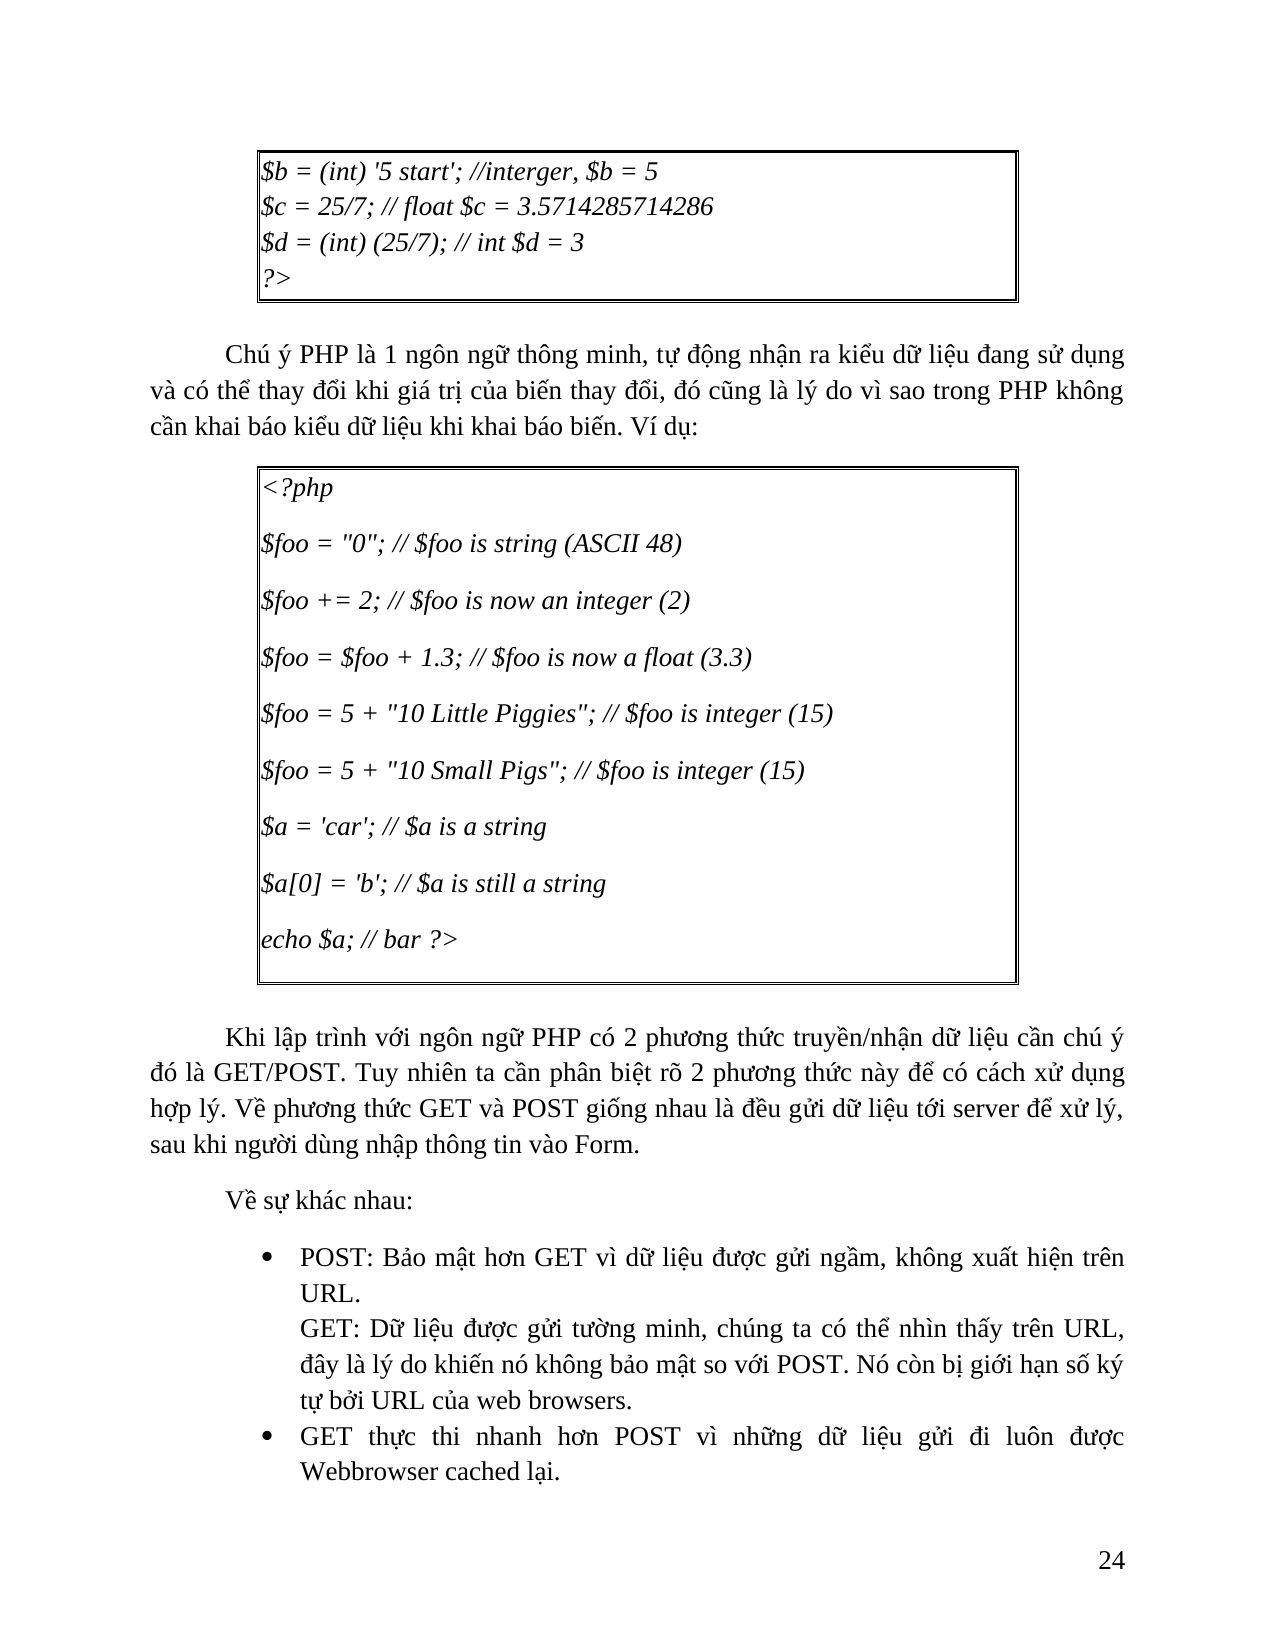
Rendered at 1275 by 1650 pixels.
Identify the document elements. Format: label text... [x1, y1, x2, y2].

table_header <?php $foo = "0"; // $foo is string (ASCII 48) $foo += 2; // $foo is now an integer (2) $foo = $foo + 1.3; // $foo is now a float (3.3) $foo = 5 + "10 Little Piggies"; // $foo is integer (15) $foo = 5 + "10 Small Pigs"; // $foo is integer (15) $a = 'car'; // $a is a string $a[0] = 'b'; // $a is still a string echo $a; // bar ?> [260, 470, 1015, 982]
text Khi lập trình với ngôn ngữ PHP có 2 phương thức truyền/nhận dữ liệu cần chú ý đó là GET/POST. Tuy nhiên ta cần phân biệt rõ 2 phương thức này để có cách xử dụng hợp lý. Về phương thức GET và POST giống nhau là đều gửi dữ liệu tới server để xử lý, sau khi người dùng nhập thông tin vào Form. [150, 1021, 1125, 1159]
text Chú ý PHP là 1 ngôn ngữ thông minh, tự động nhận ra kiểu dữ liệu đang sử dụng và có thể thay đổi khi giá trị của biến thay đổi, đó cũng là lý do vì sao trong PHP không cần khai báo kiểu dữ liệu khi khai báo biến. Ví dụ: [150, 338, 1125, 441]
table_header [260, 153, 1015, 299]
list POST: Bảo mật hơn GET vì dữ liệu được gửi ngầm, không xuất hiện trên URL. [262, 1241, 1125, 1308]
list GET thực thi nhanh hơn POST vì những dữ liệu gửi đi luôn được Webbrowser cached lại. [262, 1420, 1125, 1487]
list GET: Dữ liệu được gửi tường minh, chúng ta có thể nhìn thấy trên URL, đây là lý do khiến nó không bảo mật so với POST. Nó còn bị giới hạn số ký tự bởi URL của web browsers. [300, 1312, 1125, 1415]
text Về sự khác nhau: [150, 1184, 1125, 1216]
